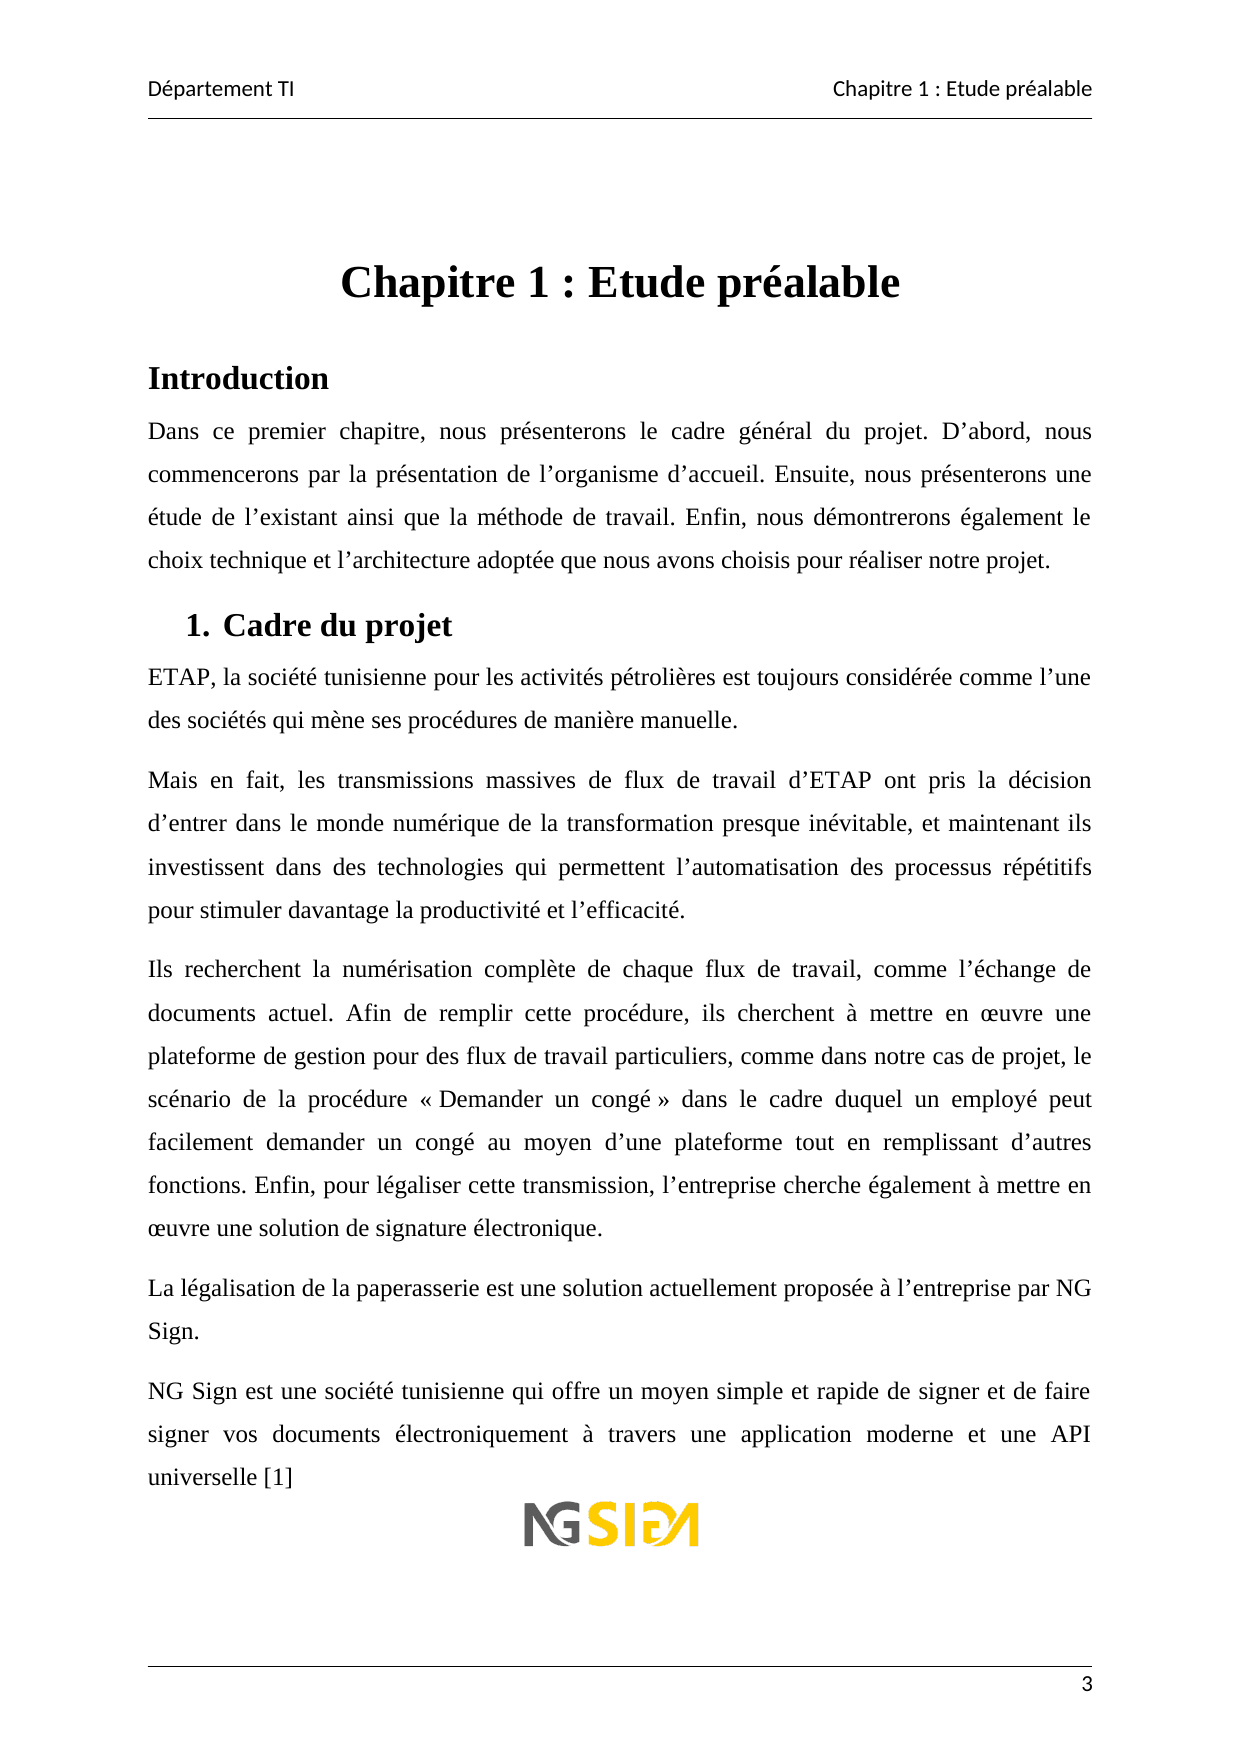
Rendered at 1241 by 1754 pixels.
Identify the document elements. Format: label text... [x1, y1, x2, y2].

picture [515, 1493, 707, 1555]
text La légalisation de la paperasserie est une solution actuellement proposée à l’entreprise par NG Sign. [148, 1273, 1092, 1345]
text Mais en fait, les transmissions massives de flux de travail d’ETAP ont pris la décision d’entrer dans le monde numérique de la transformation presque inévitable, et maintenant ils investissent dans des technologies qui permettent l’automatisation des processus répétitifs pour stimuler davantage la productivité et l’efficacité. [148, 765, 1092, 923]
subtitle Chapitre 1 : Etude préalable [148, 254, 1092, 307]
subtitle Introduction [148, 358, 1092, 397]
subtitle Cadre du projet [185, 605, 1092, 643]
text NG Sign est une société tunisienne qui offre un moyen simple et rapide de signer et de faire signer vos documents électroniquement à travers une application moderne et une API universelle [1] [148, 1376, 1092, 1491]
text Ils recherchent la numérisation complète de chaque flux de travail, comme l’échange de documents actuel. Afin de remplir cette procédure, ils cherchent à mettre en œuvre une plateforme de gestion pour des flux de travail particuliers, comme dans notre cas de projet, le scénario de la procédure « Demander un congé » dans le cadre duquel un employé peut facilement demander un congé au moyen d’une plateforme tout en remplissant d’autres fonctions. Enfin, pour légaliser cette transmission, l’entreprise cherche également à mettre en œuvre une solution de signature électronique. [148, 954, 1092, 1242]
text Dans ce premier chapitre, nous présenterons le cadre général du projet. D’abord, nous commencerons par la présentation de l’organisme d’accueil. Ensuite, nous présenterons une étude de l’existant ainsi que la méthode de travail. Enfin, nous démontrerons également le choix technique et l’architecture adoptée que nous avons choisis pour réaliser notre projet. [148, 416, 1092, 574]
text ETAP, la société tunisienne pour les activités pétrolières est toujours considérée comme l’une des sociétés qui mène ses procédures de manière manuelle. [148, 662, 1092, 734]
